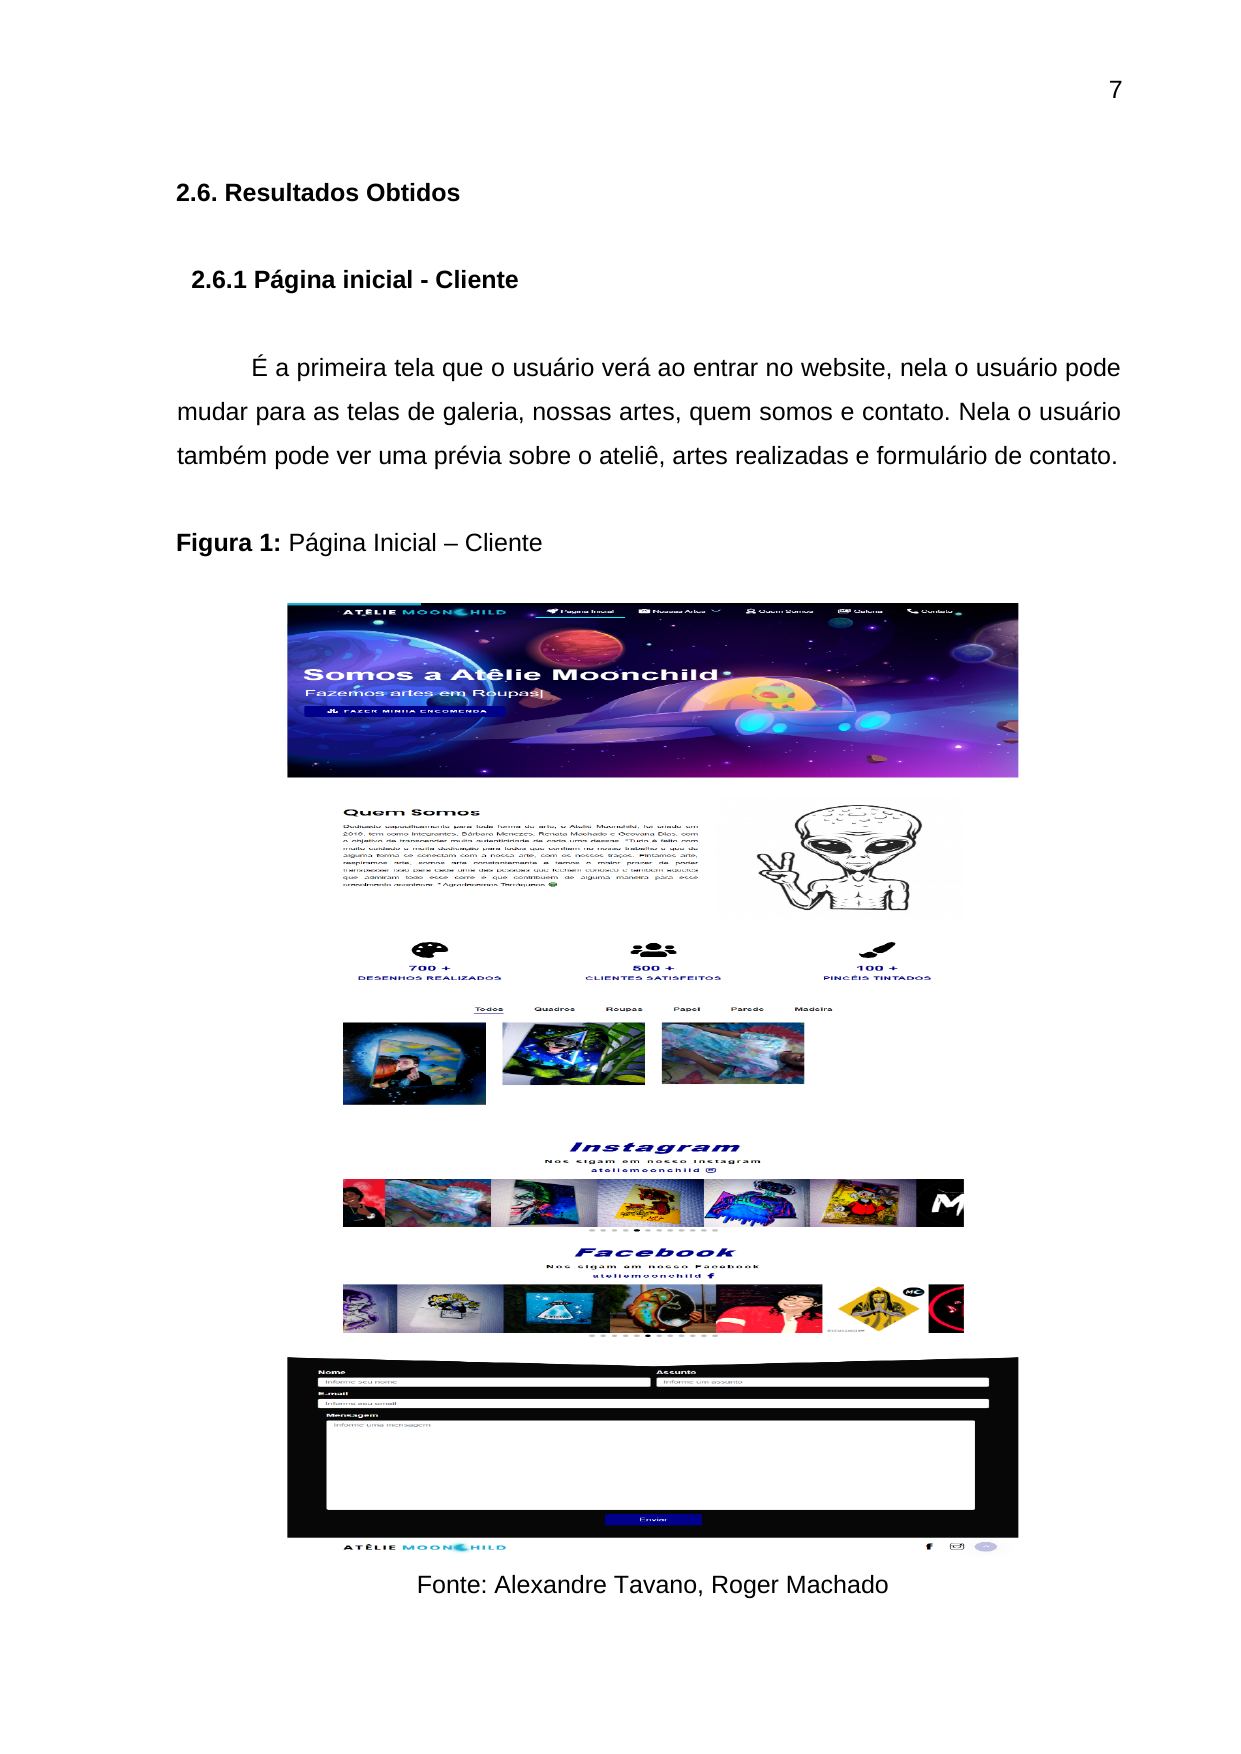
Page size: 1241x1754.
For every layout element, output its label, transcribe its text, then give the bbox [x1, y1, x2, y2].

picture [287, 603, 1019, 1556]
subtitle Figura 1: Página Inicial – Cliente [176, 528, 1123, 557]
subtitle 2.6. Resultados Obtidos [176, 178, 1122, 207]
text Fonte: Alexandre Tavano, Roger Machado [177, 1569, 1128, 1598]
subtitle 2.6.1 Página inicial - Cliente [177, 265, 1128, 294]
text É a primeira tela que o usuário verá ao entrar no website, nela o usuário pode mudar para as telas de galeria, nossas artes, quem somos e contato. Nela o usuário também pode ver uma prévia sobre o ateliê, artes realizadas e formulário de contato. [176, 353, 1123, 469]
